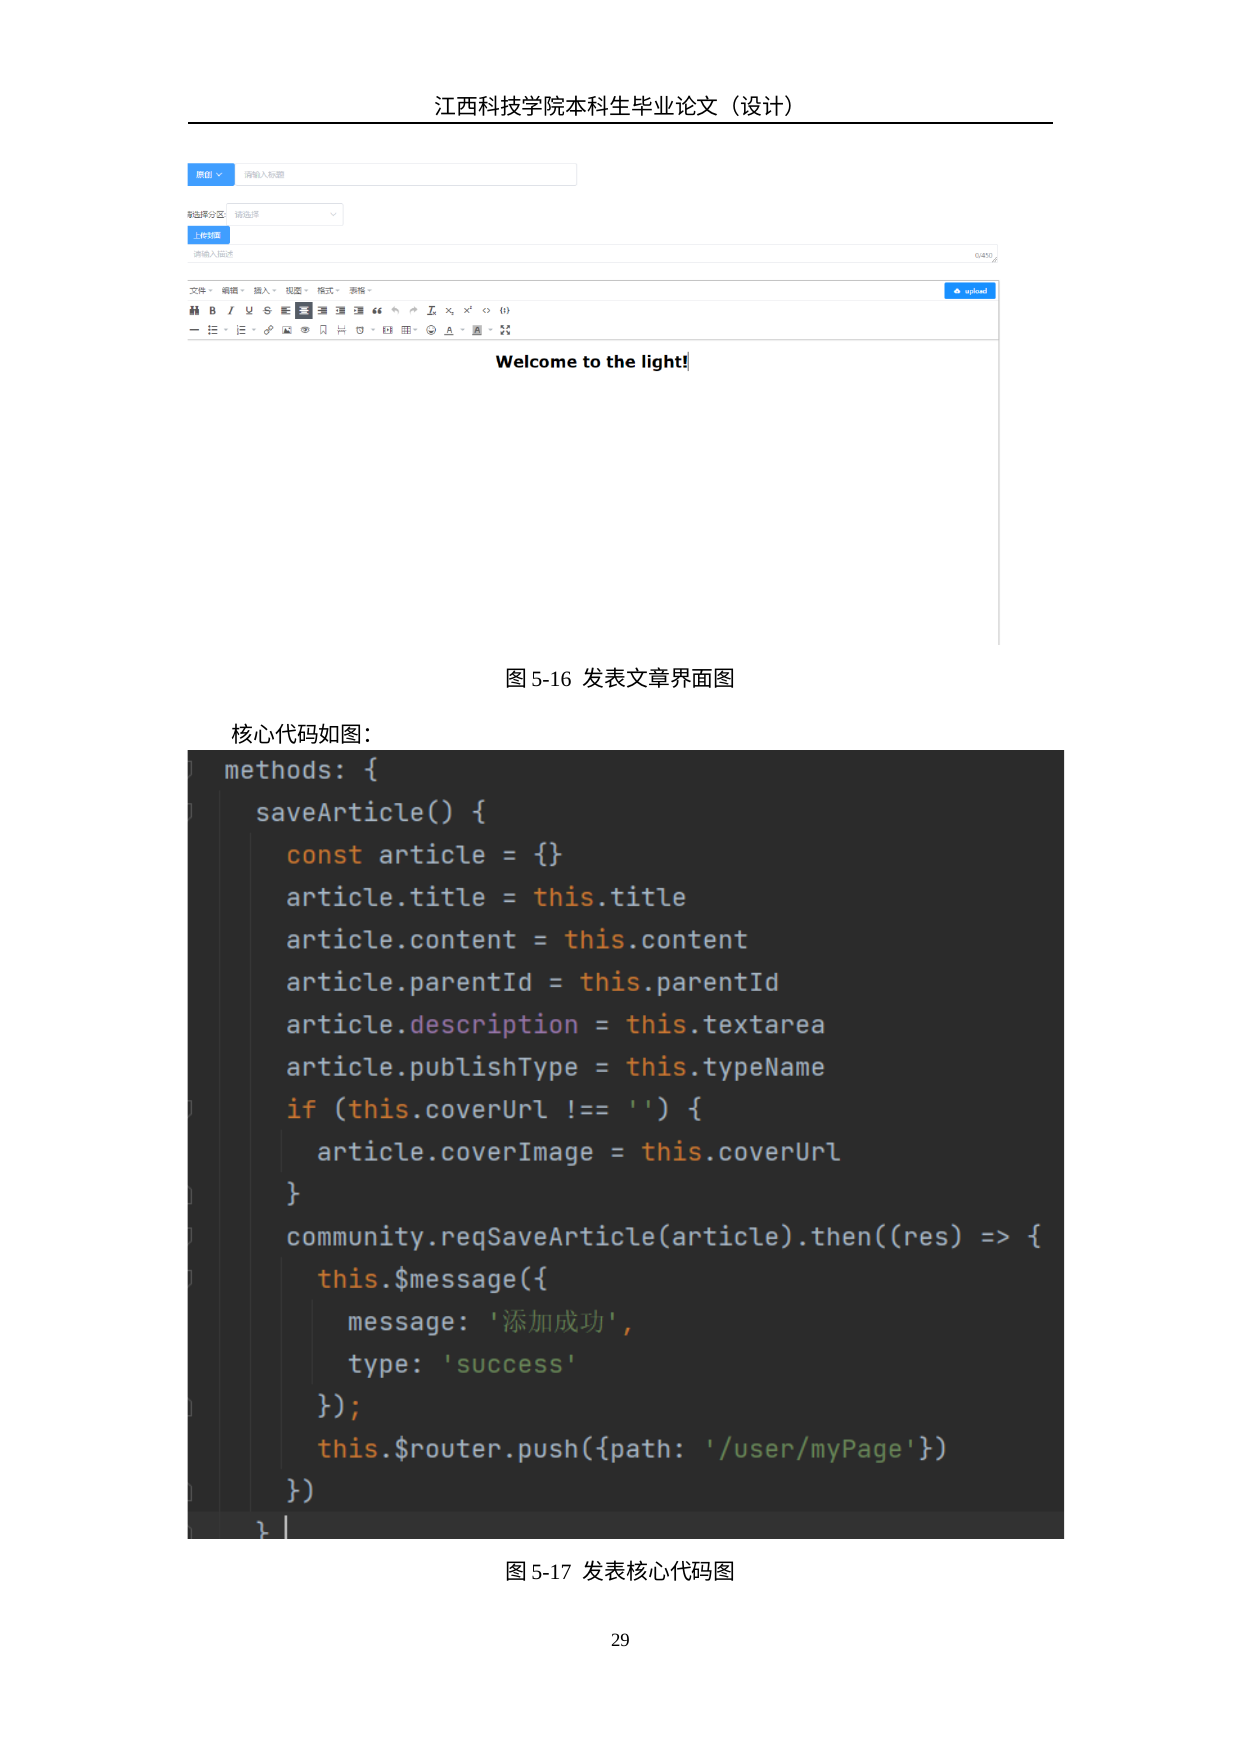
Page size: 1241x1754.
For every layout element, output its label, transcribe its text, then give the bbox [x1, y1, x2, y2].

picture [187, 162, 1063, 645]
picture [187, 750, 1065, 1539]
text 核心代码如图： [187, 709, 1053, 750]
text 图5-17 发表核心代码图 [187, 1554, 1053, 1586]
text 图5-16 发表文章界面图 [187, 661, 1053, 693]
